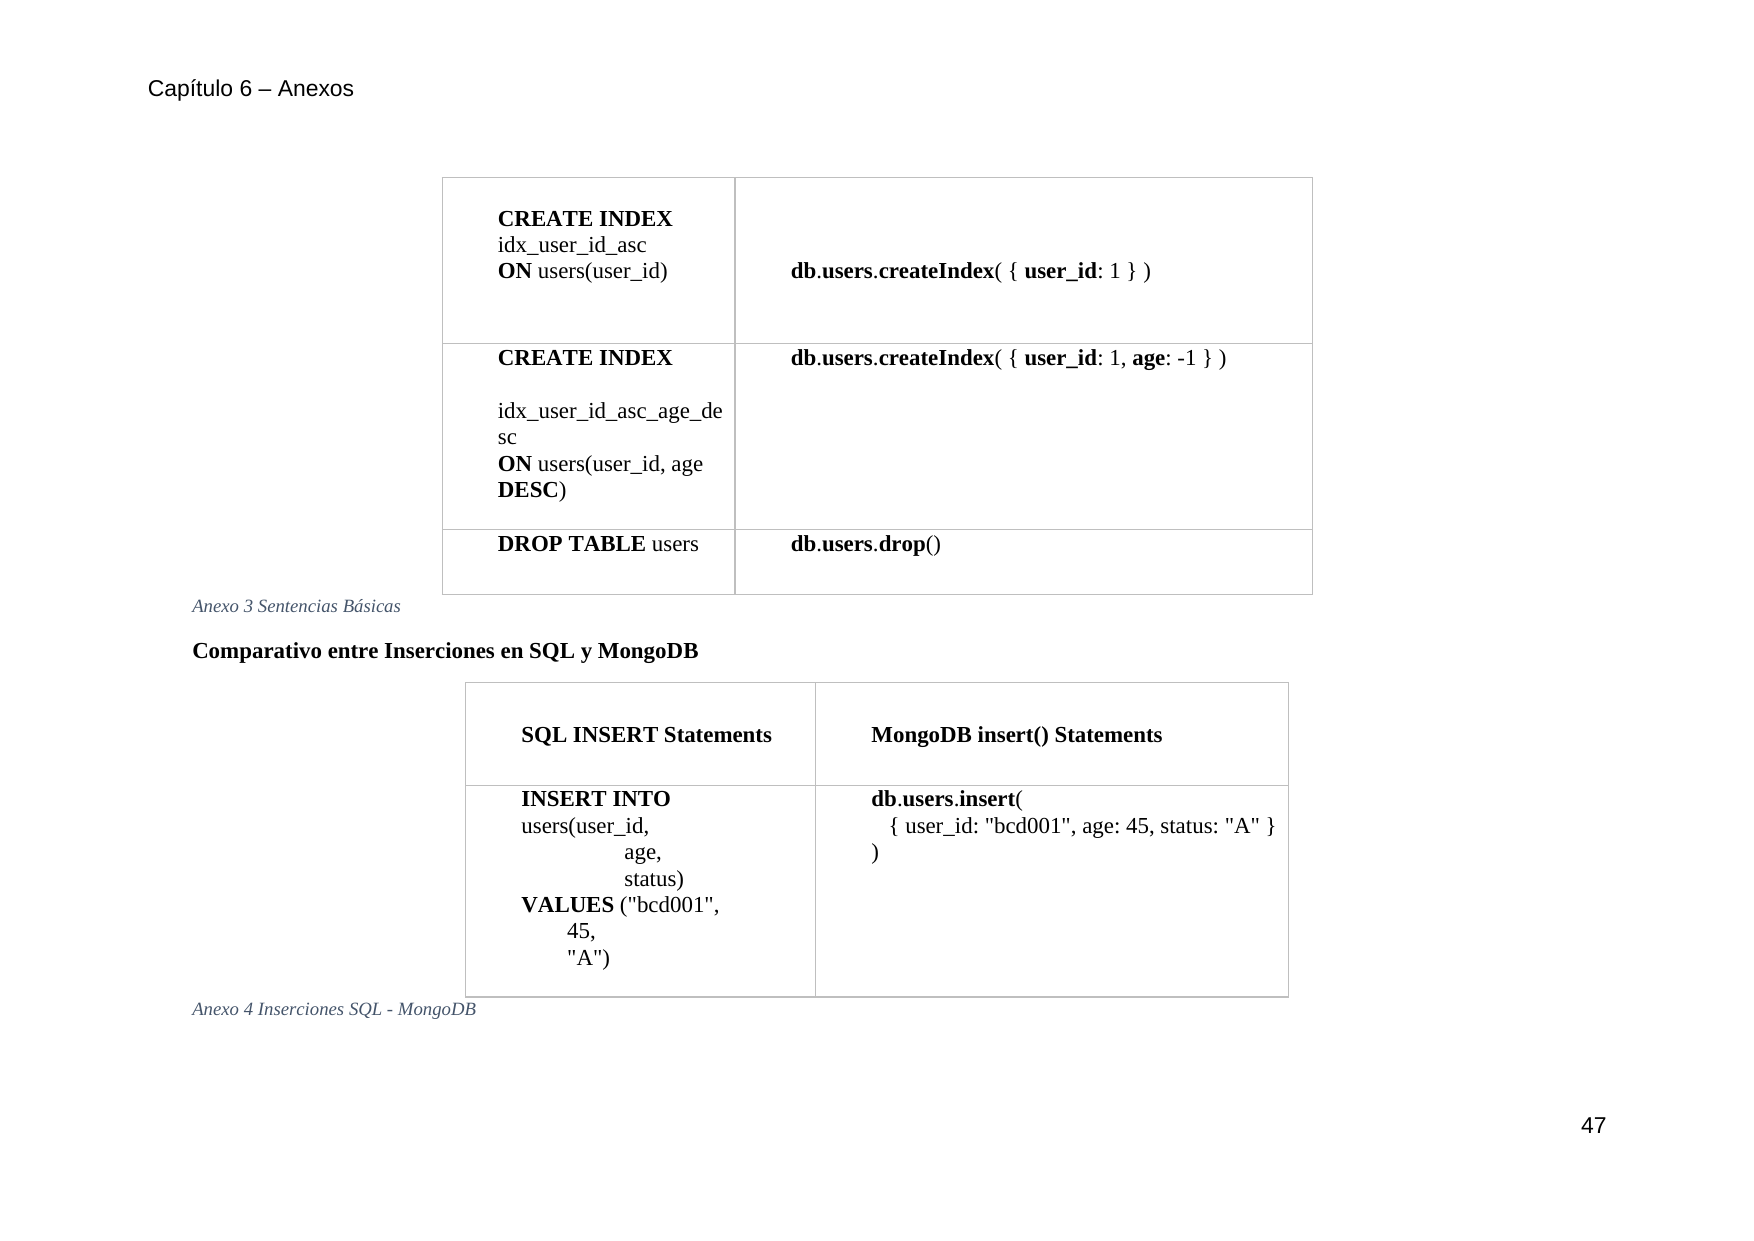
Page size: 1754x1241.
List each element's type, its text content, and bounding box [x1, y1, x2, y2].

table_cell db.users.createIndex( { user_id: 1, age: -1 } ) [736, 344, 1312, 529]
table_cell db.users.drop() [736, 530, 1312, 593]
table_cell CREATE INDEX idx_user_id_asc ON users(user_id) [443, 178, 734, 343]
text Anexo 4 Inserciones SQL - MongoDB [192, 997, 1606, 1019]
table_header MongoDB insert() Statements [816, 683, 1288, 784]
table_cell db.users.insert( { user_id: "bcd001", age: 45, status: "A" } ) [816, 786, 1288, 996]
text Anexo 3 Sentencias Básicas [192, 594, 1606, 616]
text Comparativo entre Inserciones en SQL y MongoDB [192, 637, 1606, 663]
table_cell INSERT INTO users(user_id, age, status) VALUES ("bcd001", 45, "A") [466, 786, 815, 996]
table_cell db.users.createIndex( { user_id: 1 } ) [736, 178, 1312, 343]
table_cell DROP TABLE users [443, 530, 734, 593]
table_header SQL INSERT Statements [466, 683, 815, 784]
table_cell CREATE INDEX idx_user_id_asc_age_desc ON users(user_id, age DESC) [443, 344, 734, 529]
